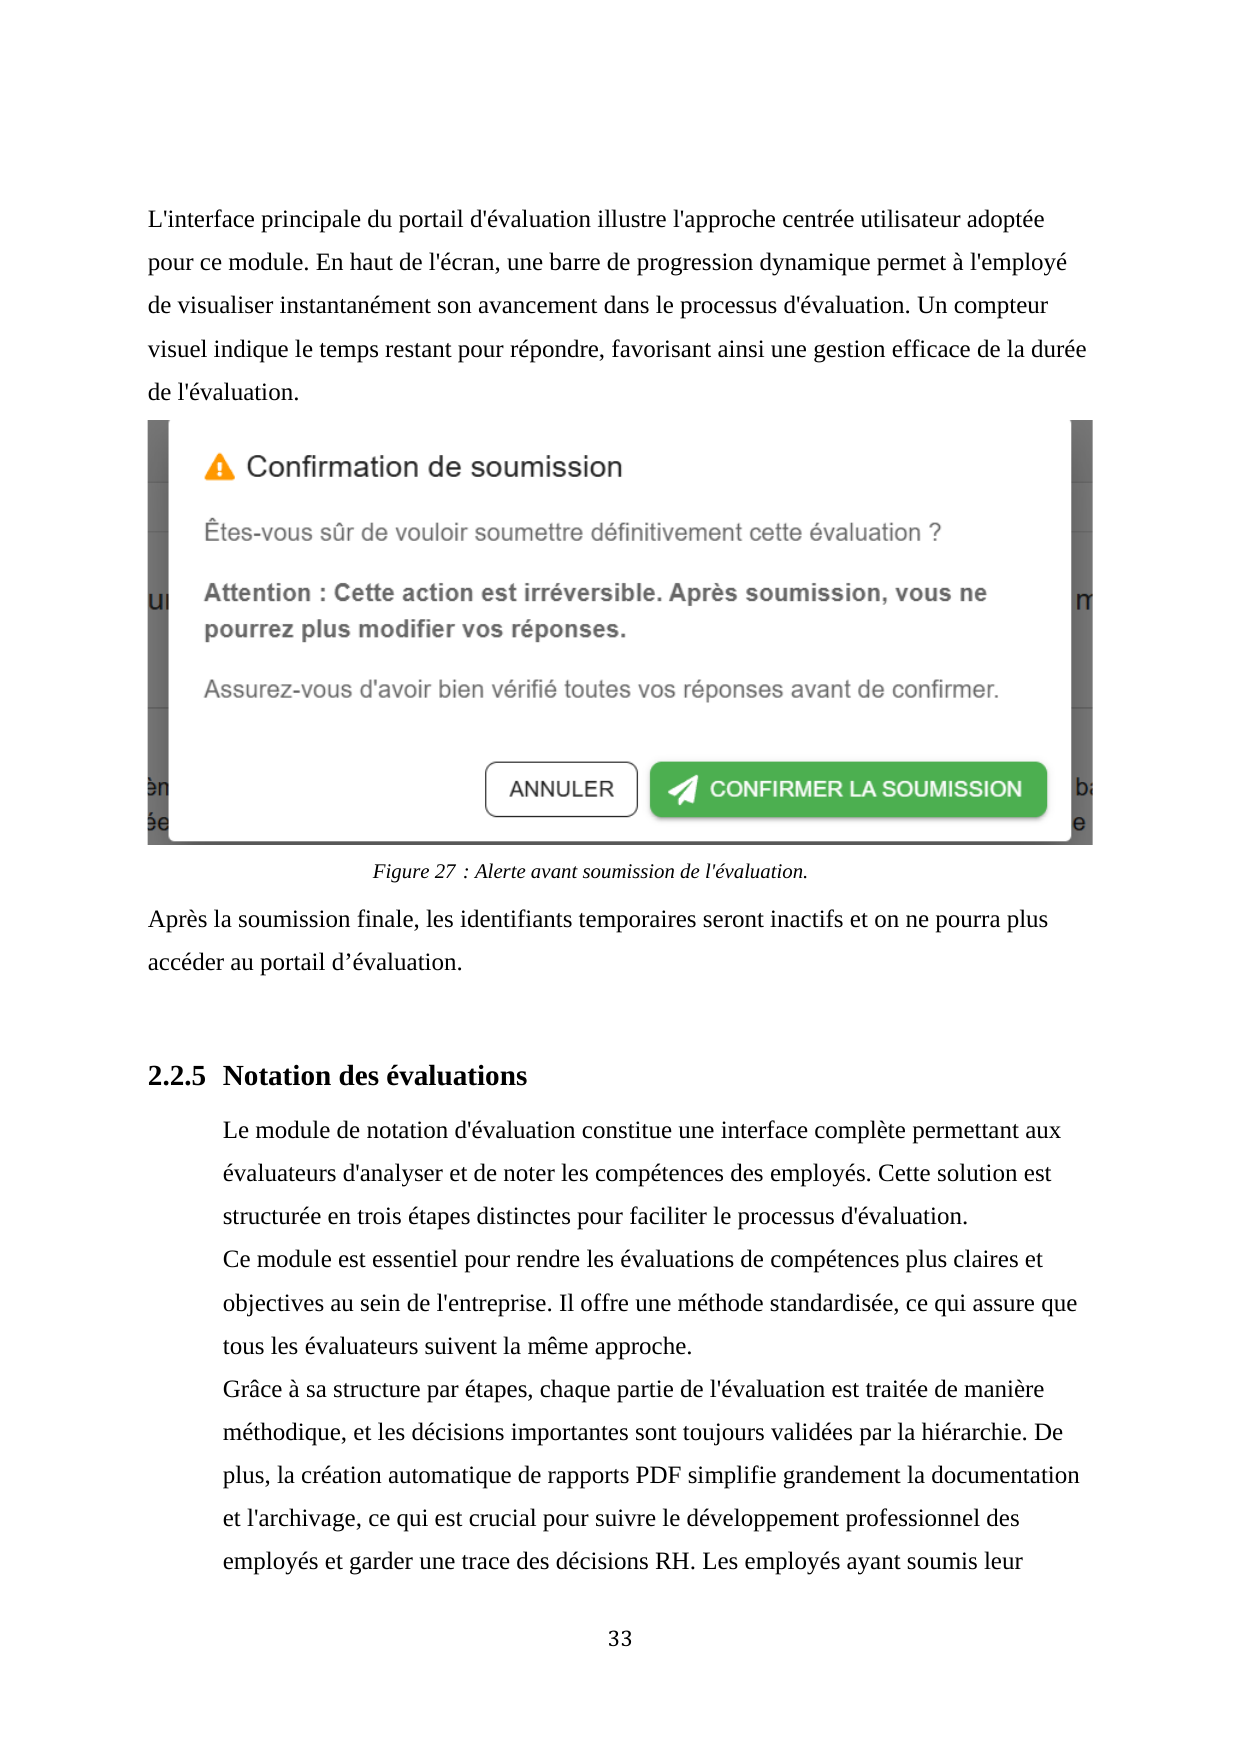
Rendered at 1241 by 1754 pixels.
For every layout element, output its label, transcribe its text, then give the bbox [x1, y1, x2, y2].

text Le module de notation d'évaluation constitue une interface complète permettant aux évaluateurs d'analyser et de noter les compétences des employés. Cette solution est structurée en trois étapes distinctes pour faciliter le processus d'évaluation. [223, 1115, 1092, 1230]
text L'interface principale du portail d'évaluation illustre l'approche centrée utilisateur adoptée pour ce module. En haut de l'écran, une barre de progression dynamique permet à l'employé de visualiser instantanément son avancement dans le processus d'évaluation. Un compteur visuel indique le temps restant pour répondre, favorisant ainsi une gestion efficace de la durée de l'évaluation. [148, 204, 1092, 420]
text Après la soumission finale, les identifiants temporaires seront inactifs et on ne pourra plus accéder au portail d’évaluation. [148, 904, 1092, 976]
text Figure 27 : Alerte avant soumission de l'évaluation. [298, 859, 1092, 883]
picture [147, 420, 1093, 845]
text Ce module est essentiel pour rendre les évaluations de compétences plus claires et objectives au sein de l'entreprise. Il offre une méthode standardisée, ce qui assure que tous les évaluateurs suivent la même approche. [223, 1244, 1092, 1359]
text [223, 1374, 1092, 1575]
subtitle Notation des évaluations [148, 1058, 1092, 1092]
